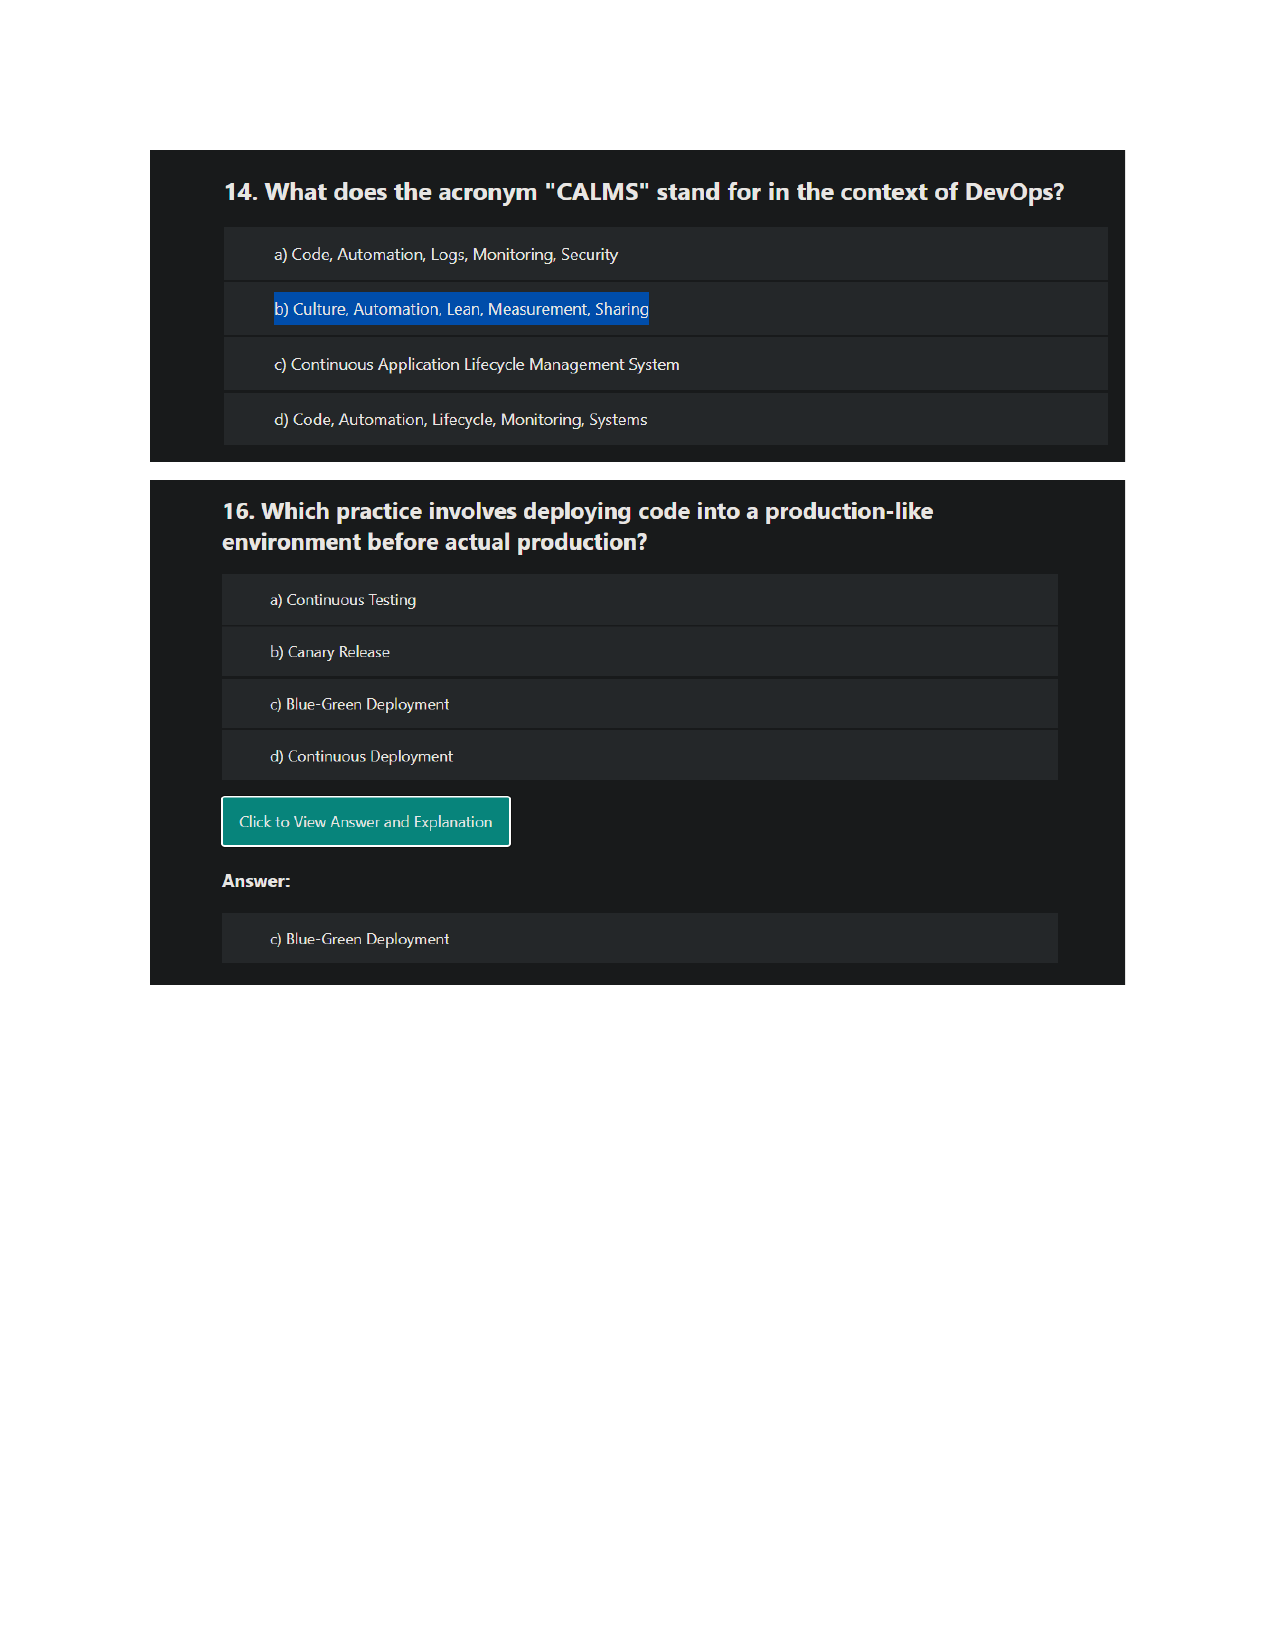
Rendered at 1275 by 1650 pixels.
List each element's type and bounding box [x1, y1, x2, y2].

picture [150, 150, 1125, 462]
picture [150, 480, 1125, 985]
